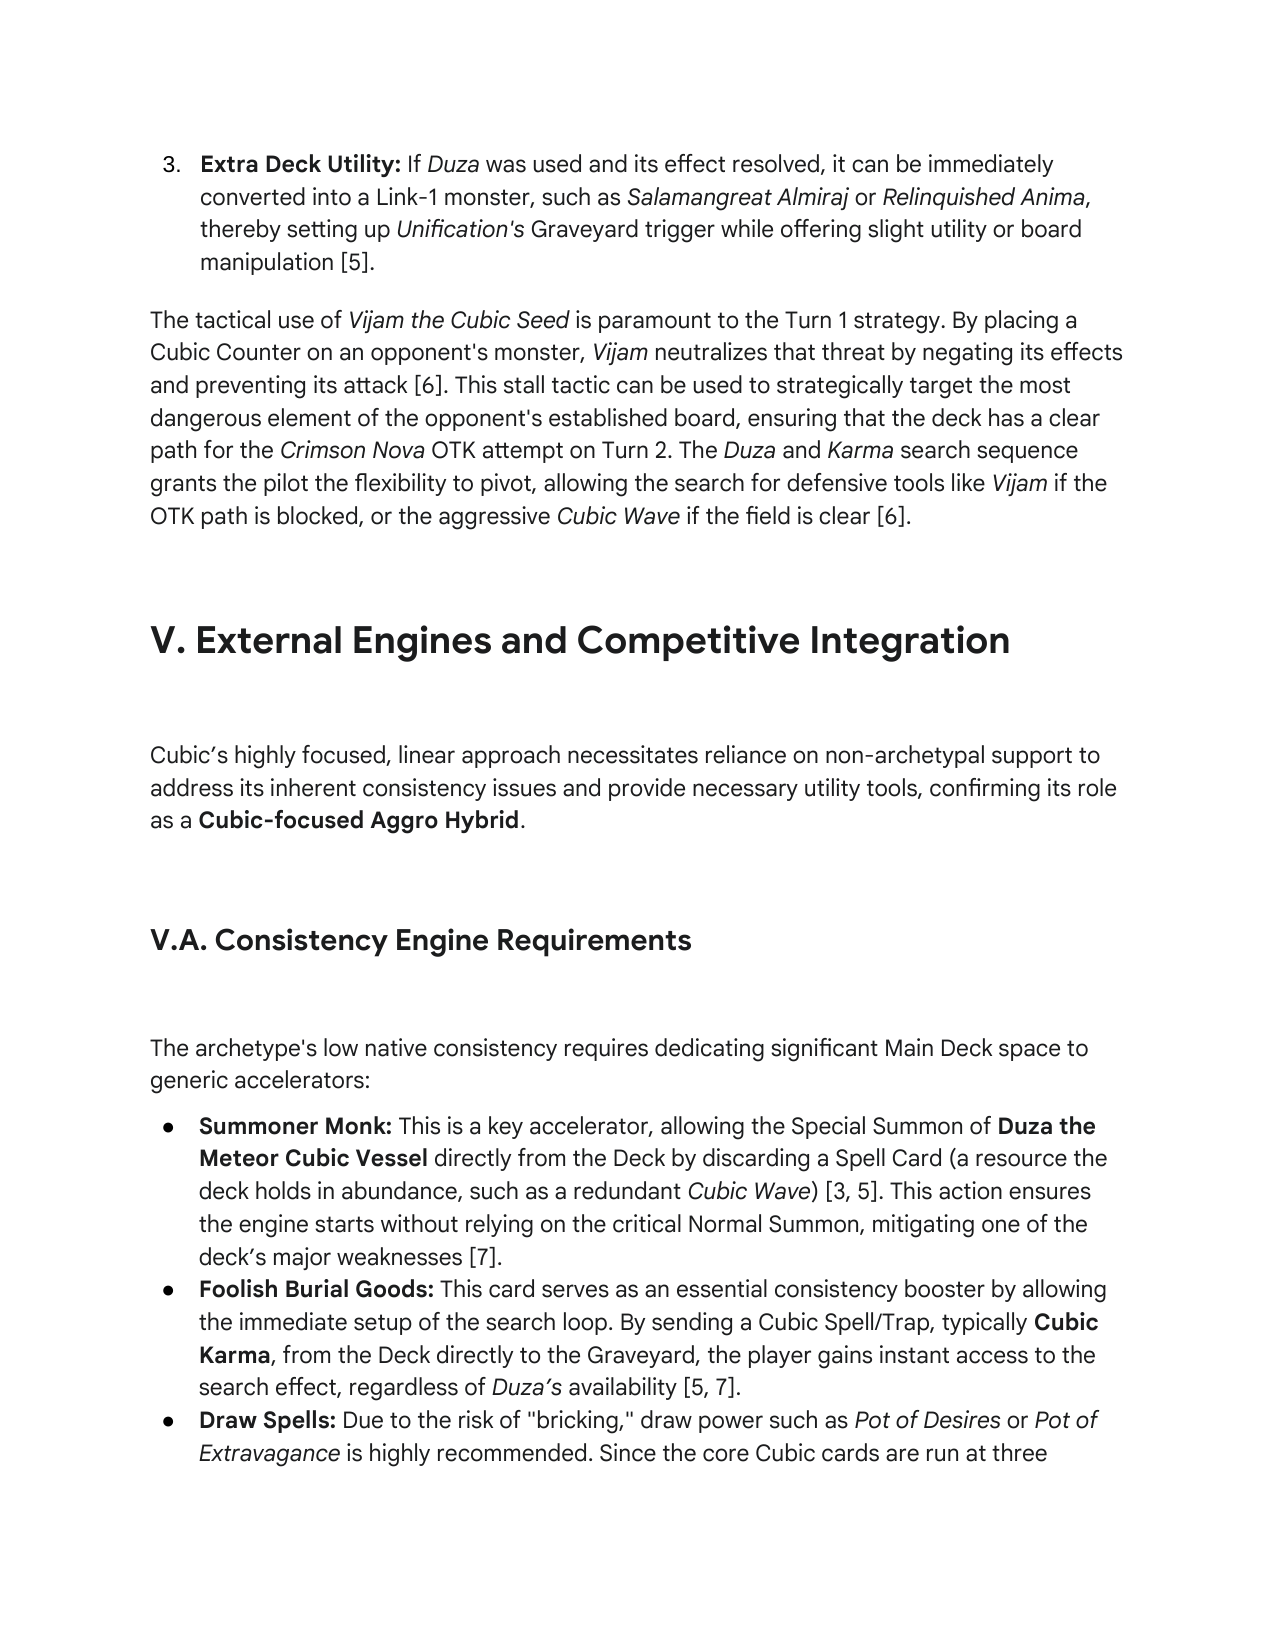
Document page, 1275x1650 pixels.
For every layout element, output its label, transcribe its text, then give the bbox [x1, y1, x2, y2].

list Summoner Monk: This is a key accelerator, allowing the Special Summon of Duza the Meteor Cubic Vessel directly from the Deck by discarding a Spell Card (a resource the deck holds in abundance, such as a redundant Cubic Wave) [3, 5]. This action ensures the engine starts without relying on the critical Normal Summon, mitigating one of the deck’s major weaknesses [7]. [161, 1112, 1125, 1271]
text The archetype's low native consistency requires dedicating significant Main Deck space to generic accelerators: [150, 1034, 1125, 1095]
subtitle V.A. Consistency Engine Requirements [150, 922, 1125, 959]
subtitle V. External Engines and Competitive Integration [150, 617, 1125, 664]
text The tactical use of Vijam the Cubic Seed is paramount to the Turn 1 strategy. By placing a Cubic Counter on an opponent's monster, Vijam neutralizes that threat by negating its effects and preventing its attack [6]. This stall tactic can be used to strategically target the most dangerous element of the opponent's established board, ensuring that the deck has a clear path for the Crimson Nova OTK attempt on Turn 2. The Duza and Karma search sequence grants the pilot the flexibility to pivot, allowing the search for defensive tools like Vijam if the OTK path is blocked, or the aggressive Cubic Wave if the field is clear [6]. [150, 306, 1125, 531]
text Cubic’s highly focused, linear approach necessitates reliance on non-archetypal support to address its inherent consistency issues and provide necessary utility tools, confirming its role as a Cubic-focused Aggro Hybrid. [150, 741, 1125, 835]
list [161, 1406, 1125, 1468]
list Foolish Burial Goods: This card serves as an essential consistency booster by allowing the immediate setup of the search loop. By sending a Cubic Spell/Trap, typically Cubic Karma, from the Deck directly to the Graveyard, the player gains instant access to the search effect, regardless of Duza’s availability [5, 7]. [161, 1275, 1125, 1402]
list Extra Deck Utility: If Duza was used and its effect resolved, it can be immediately converted into a Link-1 monster, such as Salamangreat Almiraj or Relinquished Anima, thereby setting up Unification's Graveyard trigger while offering slight utility or board manipulation [5]. [162, 150, 1125, 277]
